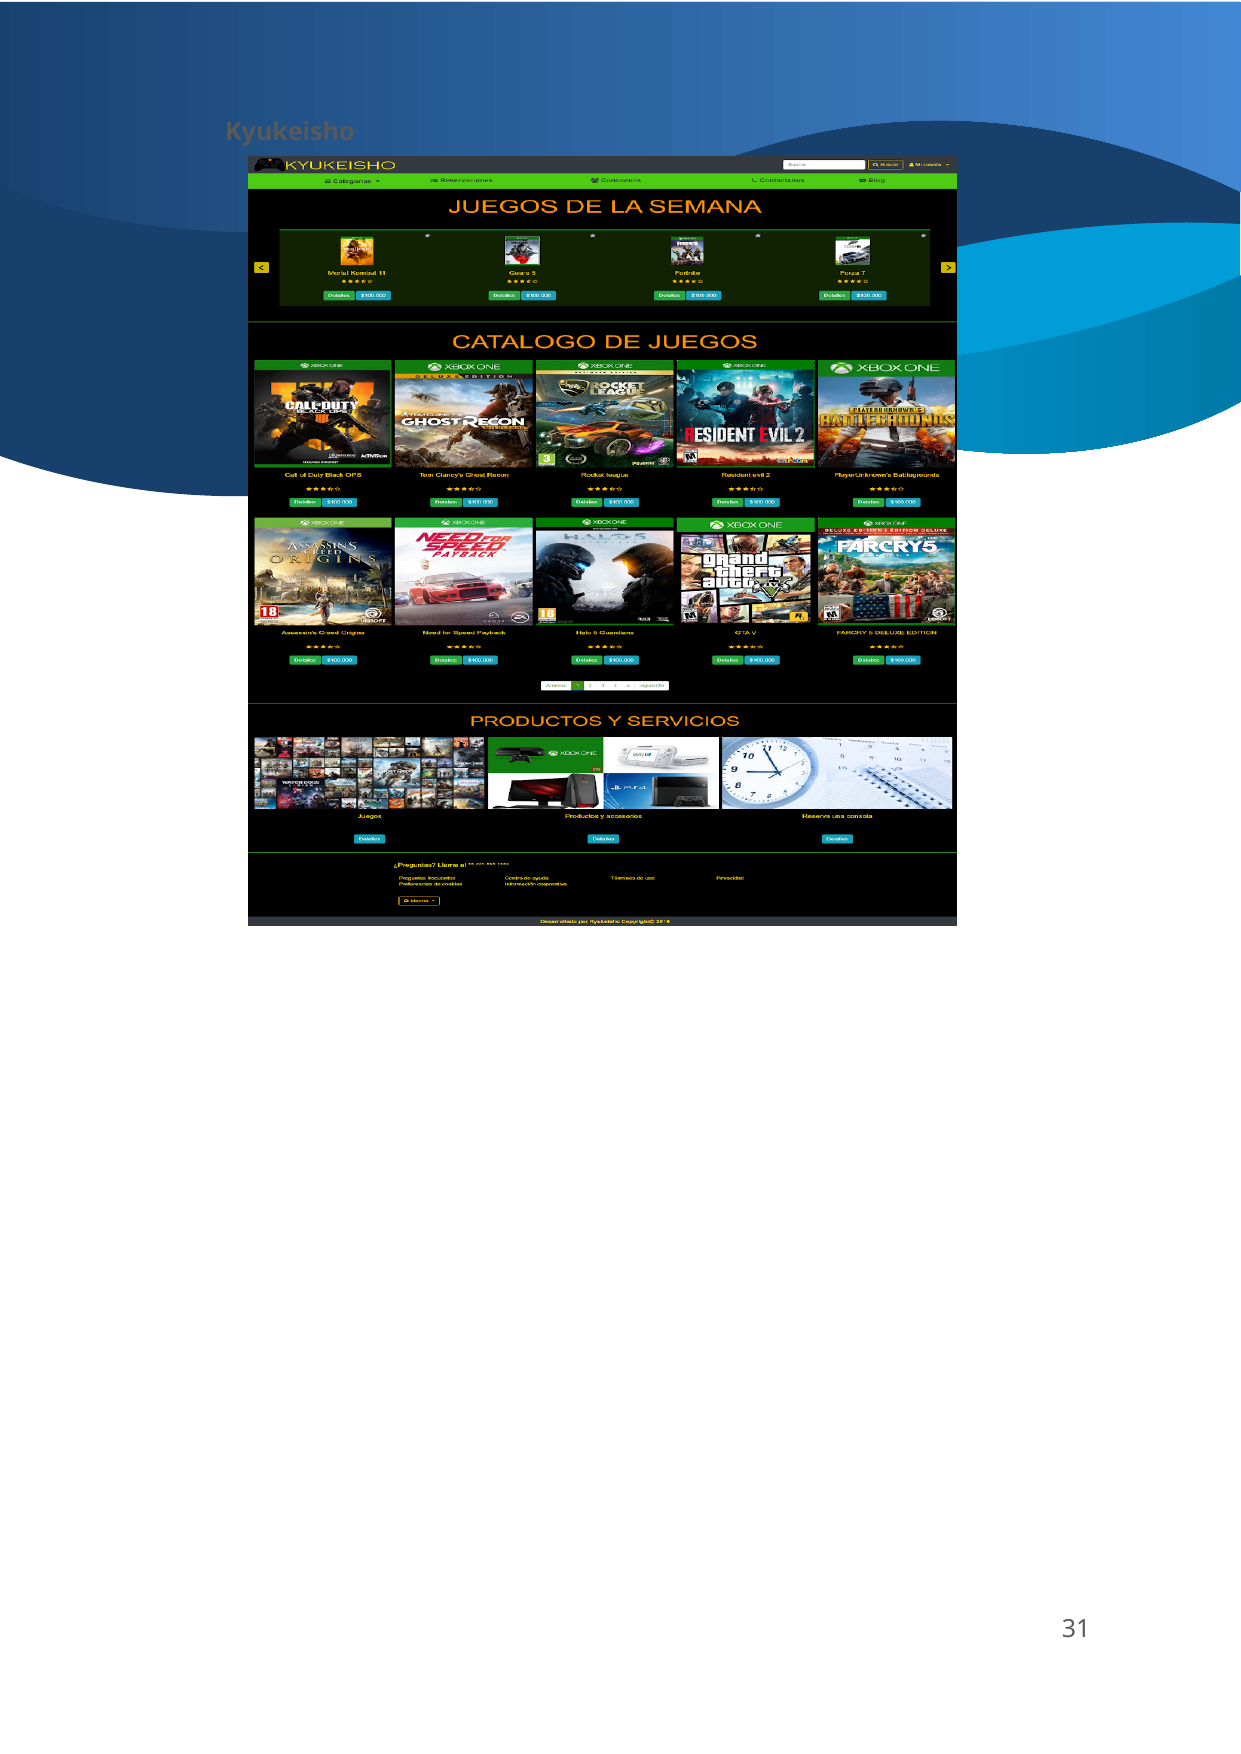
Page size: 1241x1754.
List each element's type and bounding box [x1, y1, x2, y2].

picture [248, 156, 957, 924]
